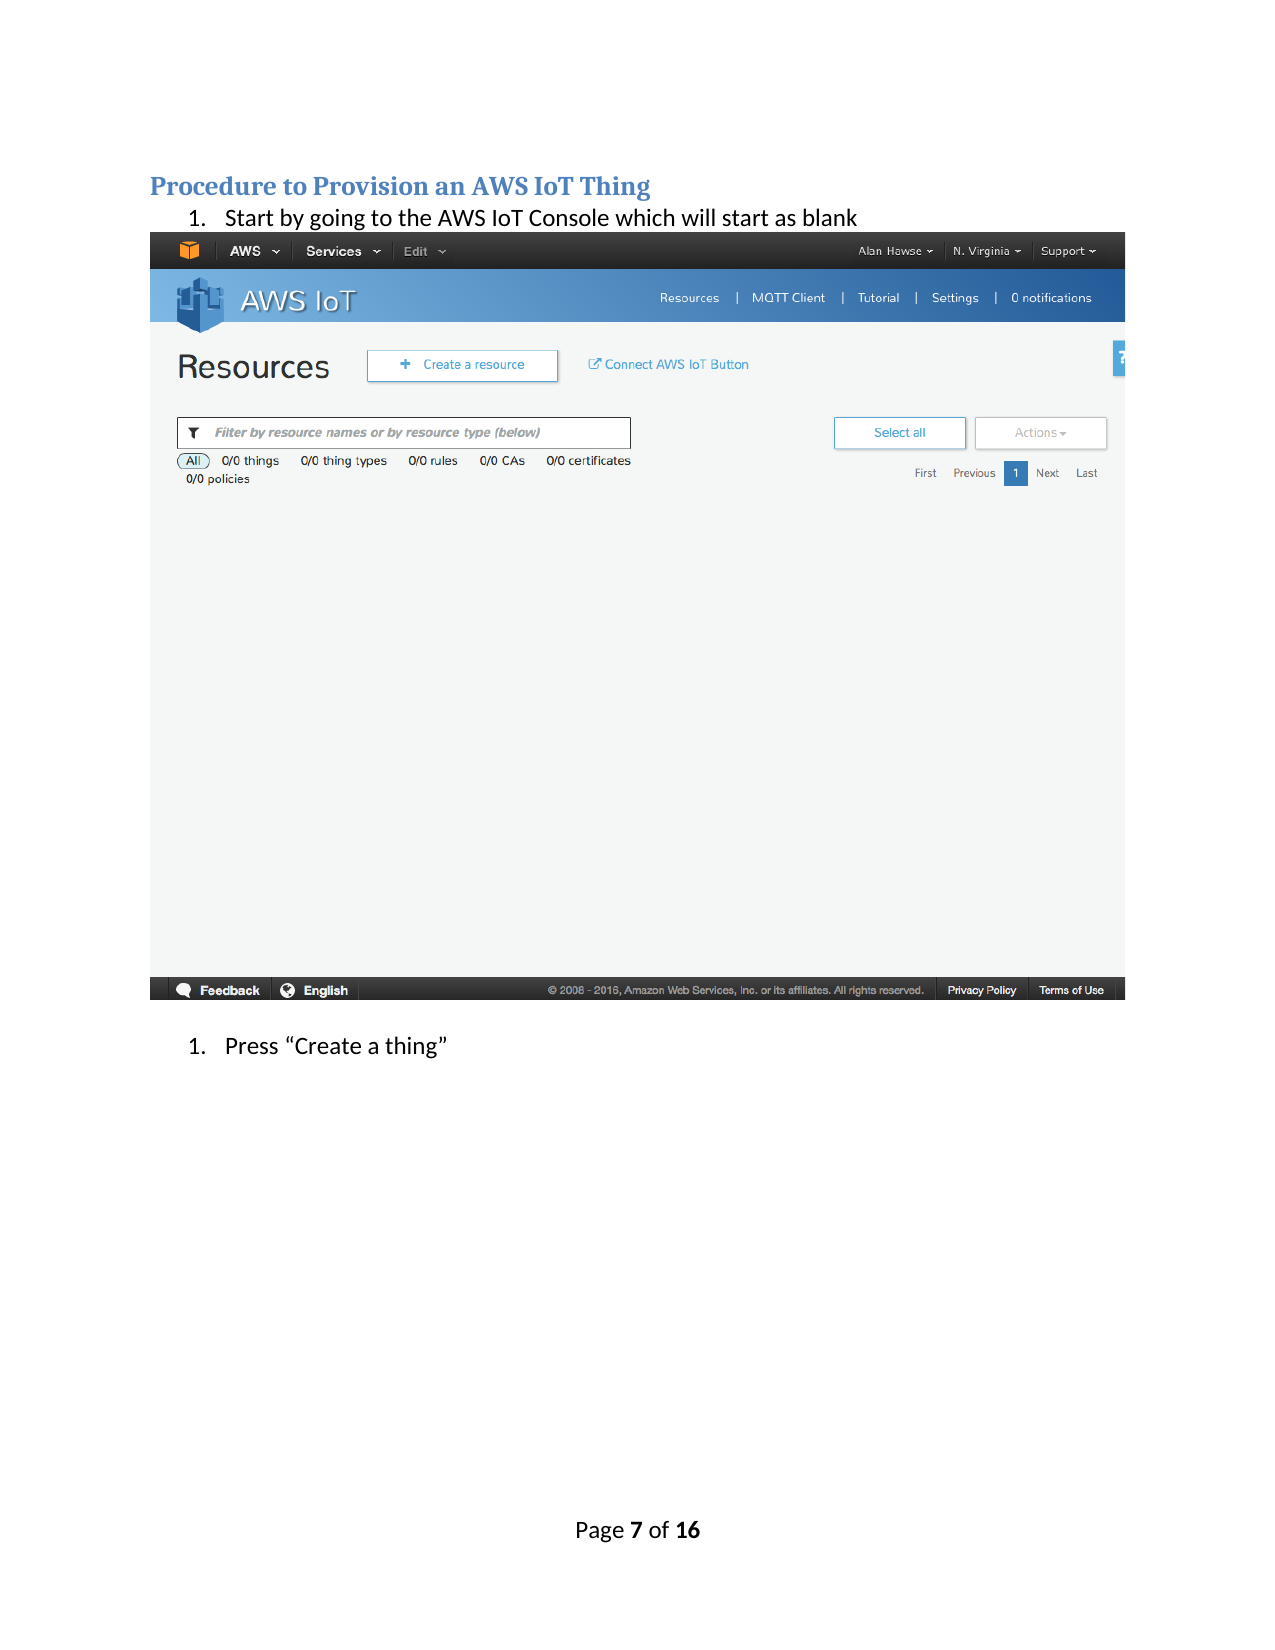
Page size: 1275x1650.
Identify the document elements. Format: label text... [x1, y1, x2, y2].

list Start by going to the AWS IoT Console which will start as blank [187, 202, 1125, 232]
list Press “Create a thing” [187, 1030, 1125, 1061]
picture [150, 232, 1125, 1000]
subtitle Procedure to Provision an AWS IoT Thing [150, 171, 1125, 202]
